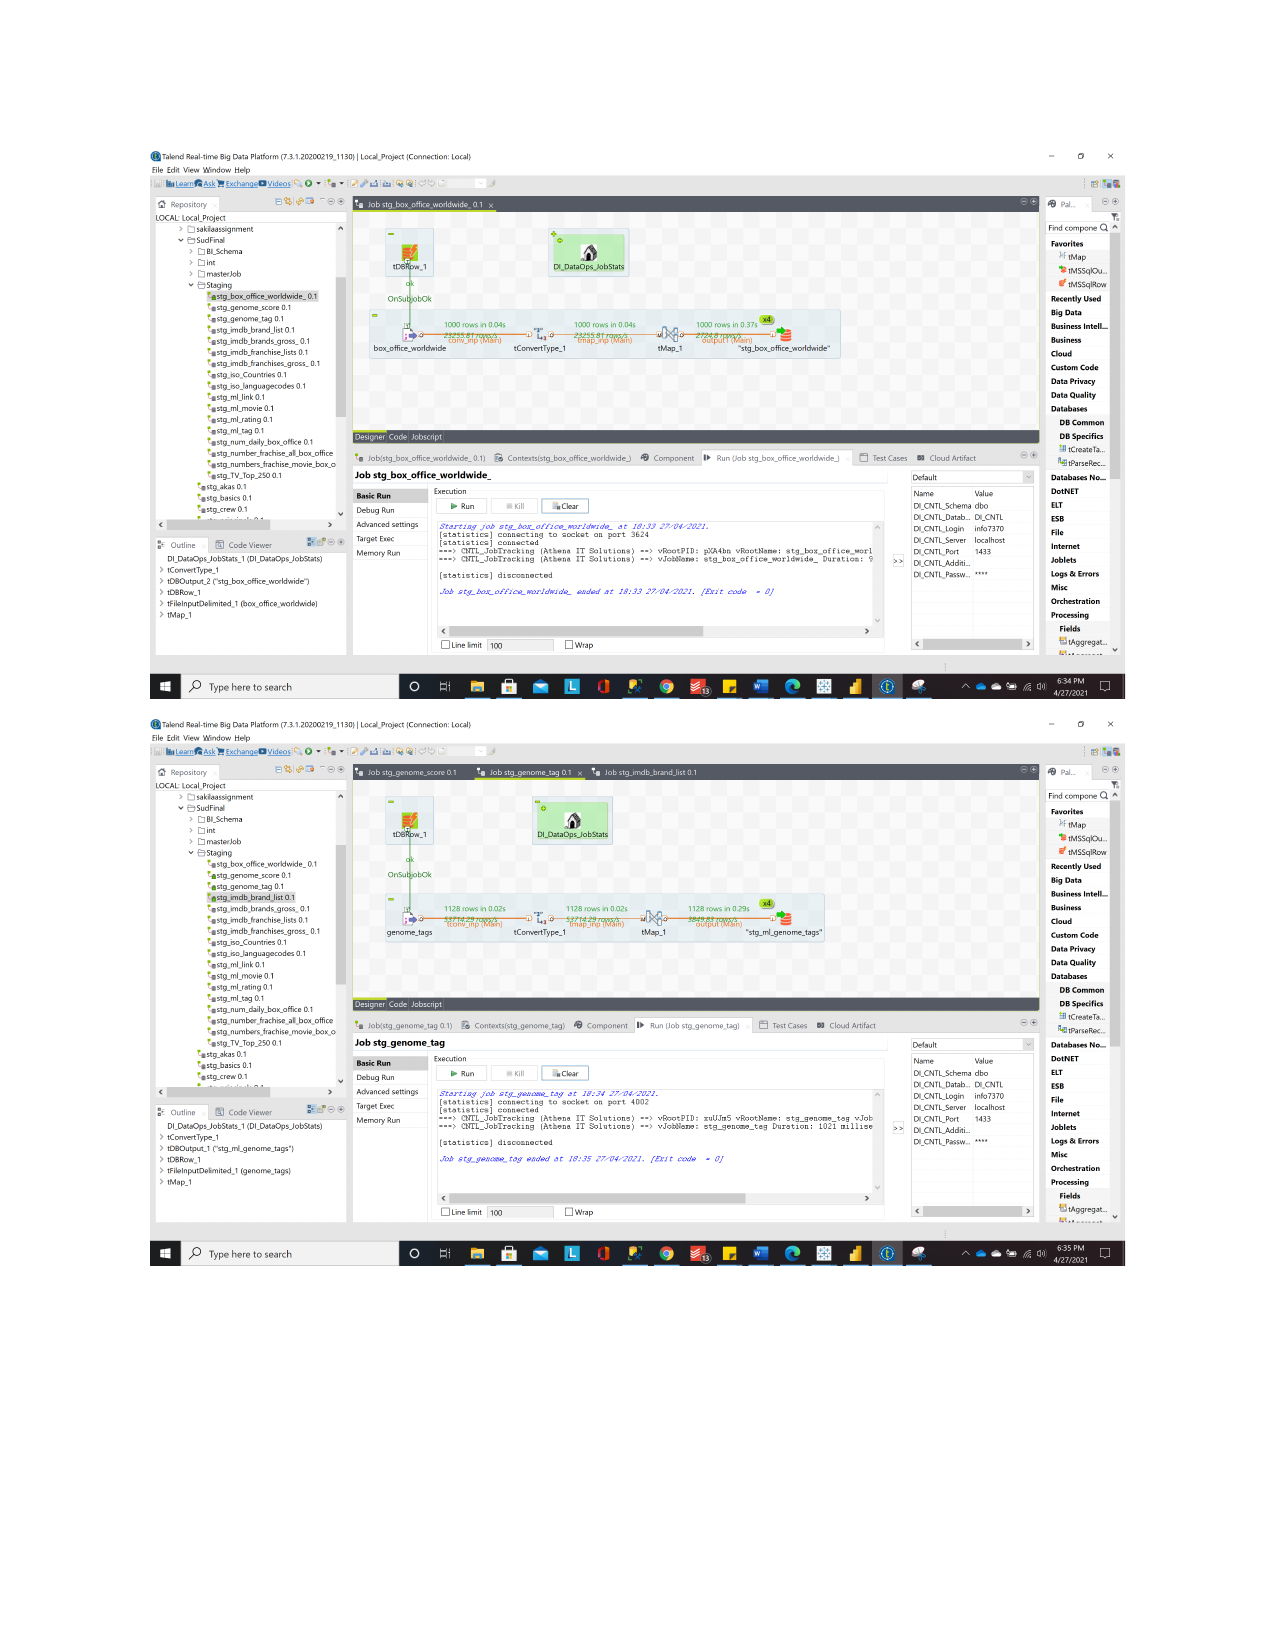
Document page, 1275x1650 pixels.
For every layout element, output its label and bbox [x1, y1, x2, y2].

picture [150, 717, 1125, 1266]
picture [150, 150, 1125, 699]
